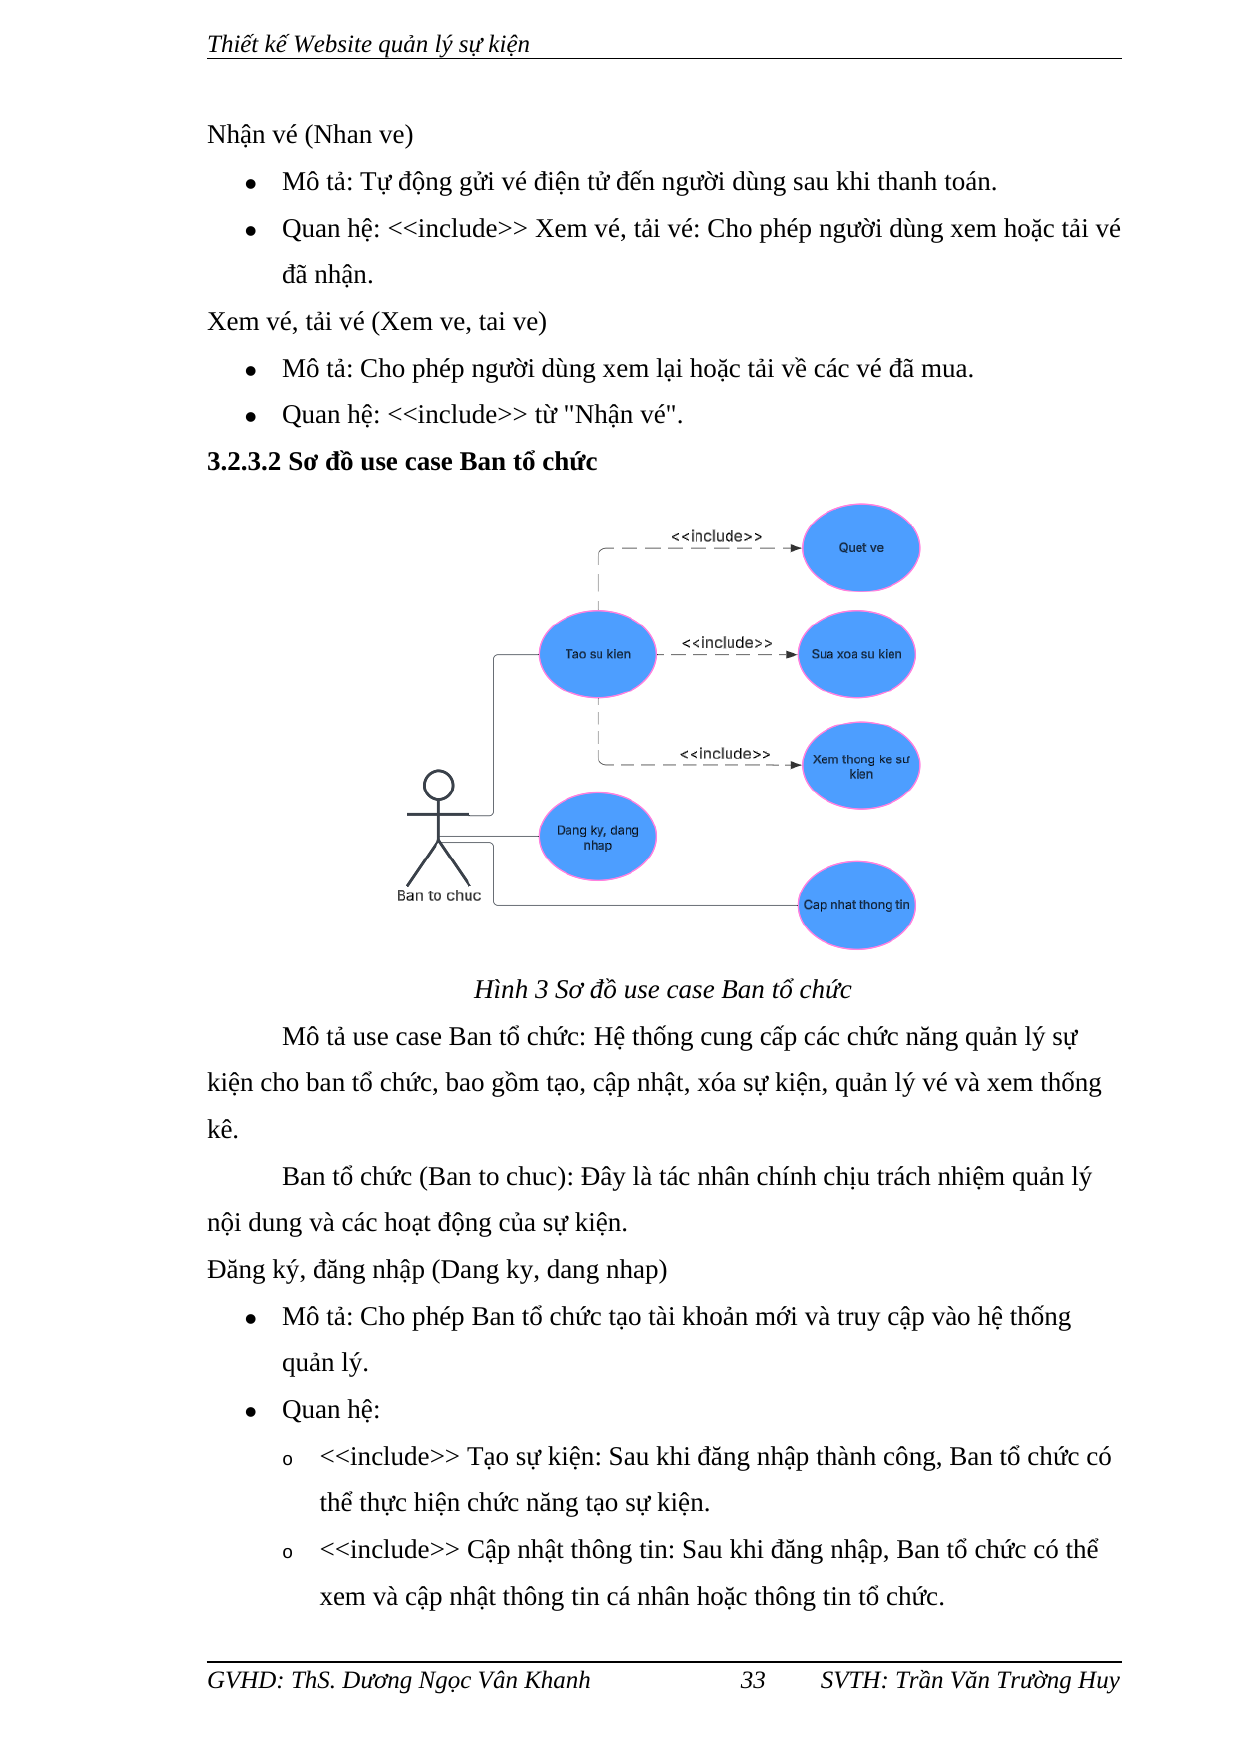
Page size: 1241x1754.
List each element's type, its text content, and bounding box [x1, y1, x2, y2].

text Đăng ký, đăng nhập (Dang ky, dang nhap) [207, 1253, 1122, 1284]
list <<include>> Tạo sự kiện: Sau khi đăng nhập thành công, Ban tổ chức có thể thực hiện chức năng tạo sự kiện. [282, 1440, 1122, 1518]
list Mô tả: Cho phép người dùng xem lại hoặc tải về các vé đã mua. [244, 352, 1122, 383]
list Mô tả: Cho phép Ban tổ chức tạo tài khoản mới và truy cập vào hệ thống quản lý. [244, 1300, 1122, 1378]
list Mô tả: Tự động gửi vé điện tử đến người dùng sau khi thanh toán. [244, 165, 1122, 196]
picture [371, 491, 957, 959]
text Nhận vé (Nhan ve) [207, 118, 1122, 150]
list Quan hệ: <<include>> từ "Nhận vé". [244, 398, 1122, 430]
list Quan hệ: [244, 1393, 1122, 1424]
list Quan hệ: <<include>> Xem vé, tải vé: Cho phép người dùng xem hoặc tải vé đã nhận. [244, 212, 1122, 290]
text Mô tả use case Ban tổ chức: Hệ thống cung cấp các chức năng quản lý sự kiện cho ban tổ chức, bao gồm tạo, cập nhật, xóa sự kiện, quản lý vé và xem thống kê. [207, 1020, 1122, 1144]
subtitle Sơ đồ use case Ban tổ chức [207, 445, 1122, 476]
text Xem vé, tải vé (Xem ve, tai ve) [207, 305, 1122, 336]
text Ban tổ chức (Ban to chuc): Đây là tác nhân chính chịu trách nhiệm quản lý nội dung và các hoạt động của sự kiện. [207, 1160, 1122, 1238]
list <<include>> Cập nhật thông tin: Sau khi đăng nhập, Ban tổ chức có thể xem và cập nhật thông tin cá nhân hoặc thông tin tổ chức. [282, 1533, 1122, 1611]
